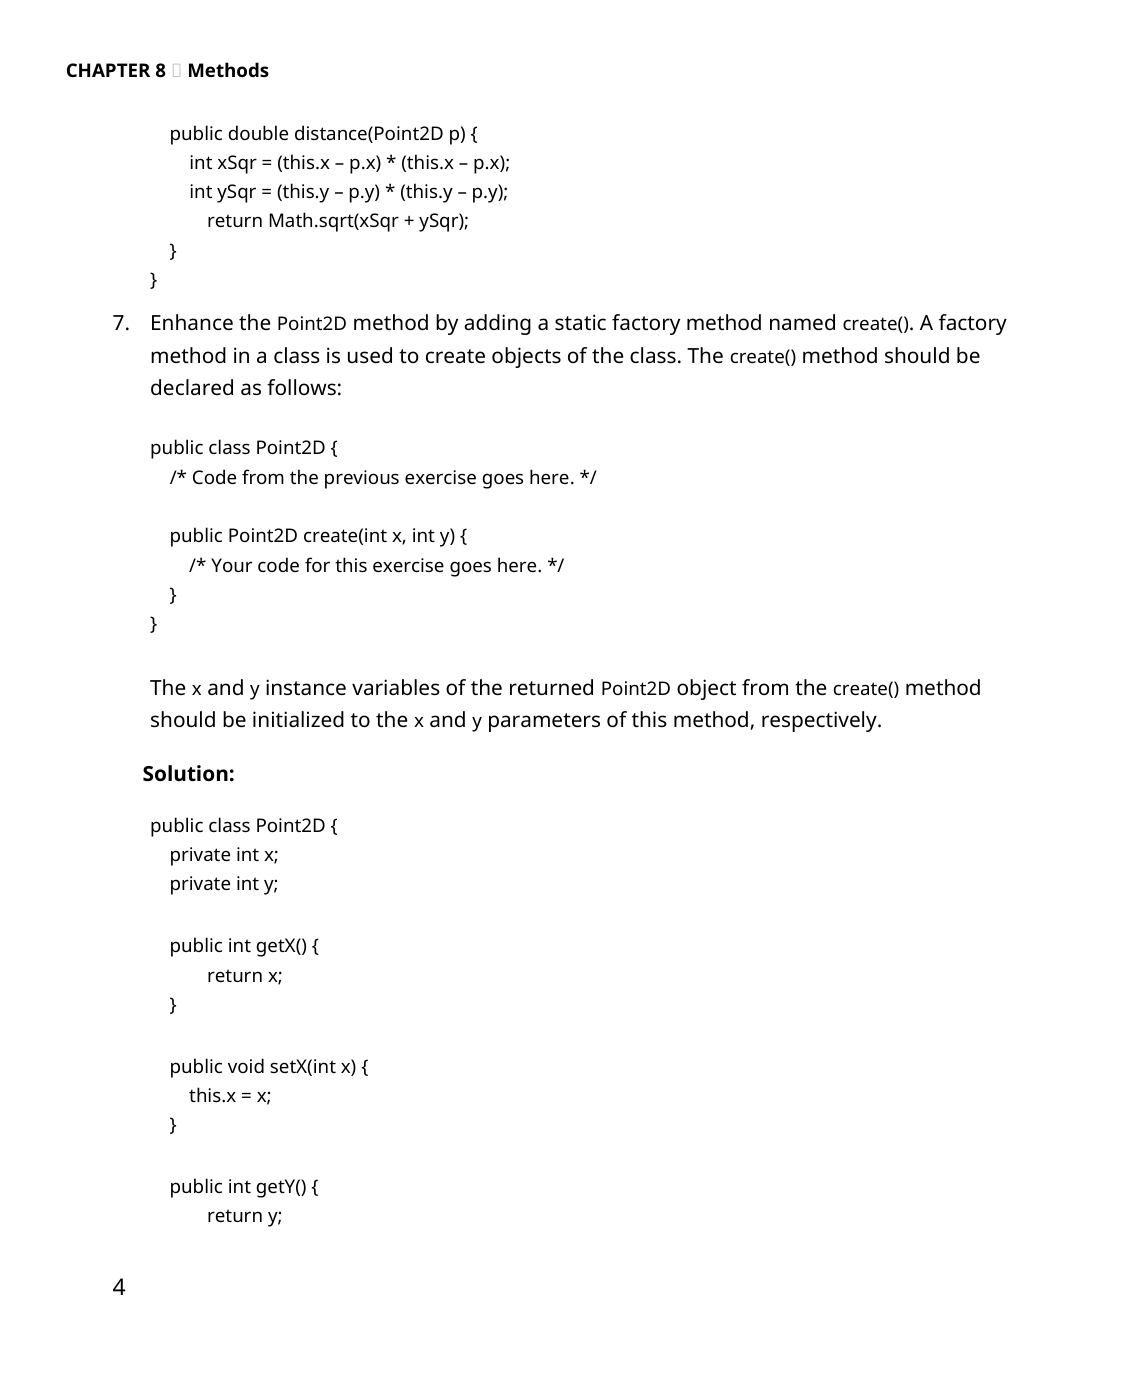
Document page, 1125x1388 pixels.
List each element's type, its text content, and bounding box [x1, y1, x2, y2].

list private int y; [150, 871, 892, 896]
list int ySqr = (this.y – p.y) * (this.y – p.y); [150, 178, 1003, 204]
text Enhance the Point2D method by adding a static factory method named create(). A factory method in a class is used to create objects of the class. The create() method should be declared as follows: public class Point2D { /* Code from the previous exercise goes here. */ public Point2D create(int x, int y) { /* Your code for this exercise goes here. */ } } The x and y instance variables of the returned Point2D object from the create() method should be initialized to the x and y parameters of this method, respectively. [112, 308, 1012, 734]
list } [150, 991, 892, 1017]
list this.x = x; [150, 1082, 892, 1108]
list return y; [150, 1203, 892, 1228]
list return Math.sqrt(xSqr + ySqr); } } [150, 208, 1003, 292]
list } [150, 1112, 892, 1137]
list public int getY() { [150, 1173, 892, 1199]
text Solution: [142, 759, 982, 787]
list public void setX(int x) { [150, 1053, 892, 1078]
list public class Point2D { private int x; [150, 812, 892, 867]
list public int getX() { [150, 933, 892, 958]
list return x; [150, 962, 892, 987]
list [150, 120, 1003, 175]
